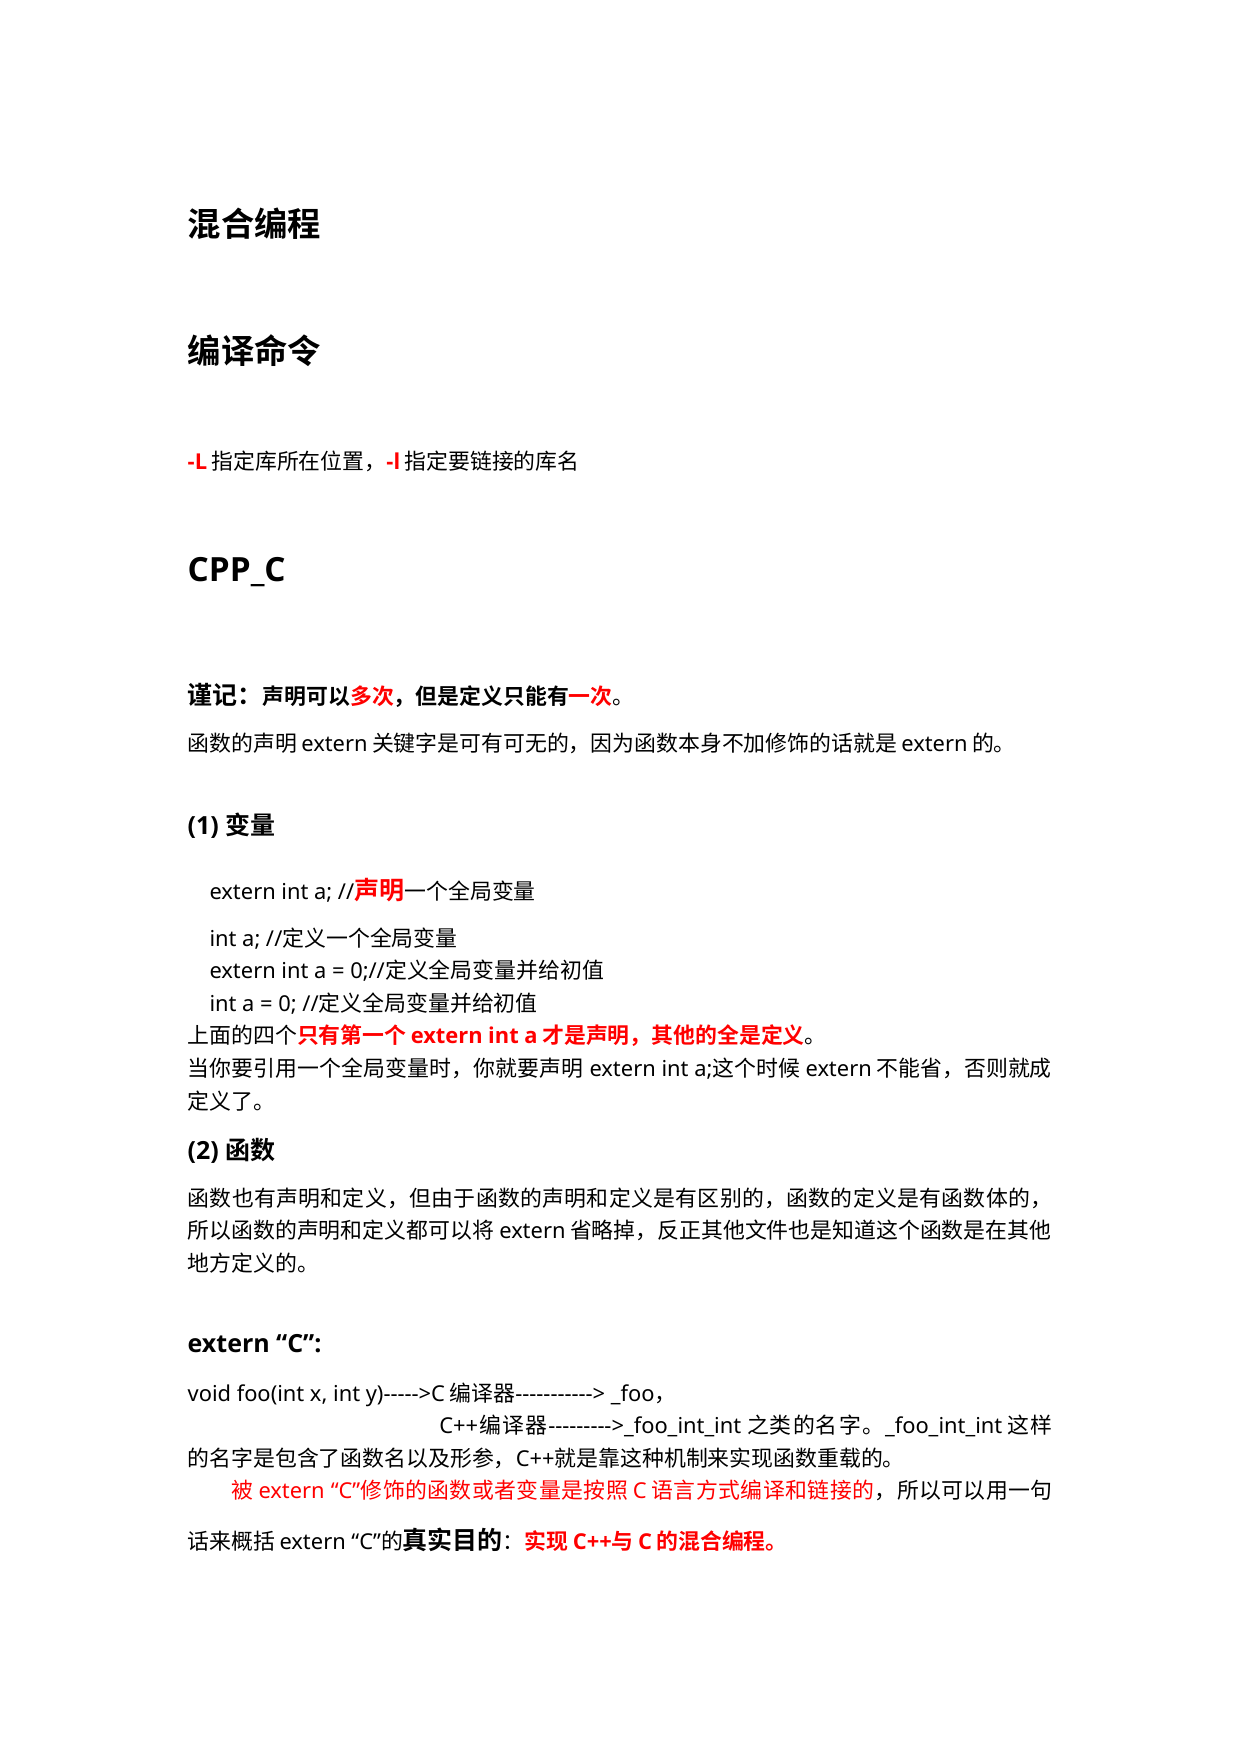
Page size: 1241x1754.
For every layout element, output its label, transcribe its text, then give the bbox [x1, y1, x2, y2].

text 谨记：声明可以多次，但是定义只能有一次。 [187, 661, 1053, 726]
subtitle 编译命令 [187, 316, 1053, 381]
text 函数也有声明和定义，但由于函数的声明和定义是有区别的，函数的定义是有函数体的，所以函数的声明和定义都可以将extern省略掉，反正其他文件也是知道这个函数是在其他地方定义的。 [187, 1181, 1053, 1278]
text -L指定库所在位置，-l指定要链接的库名 [187, 443, 1053, 476]
text C++编译器--------->_foo_int_int之类的名字。_foo_int_int这样的名字是包含了函数名以及形参，C++就是靠这种机制来实现函数重载的。 [187, 1408, 1053, 1473]
text 上面的四个只有第一个extern int a才是声明，其他的全是定义。 [187, 1018, 1053, 1051]
text extern int a; //声明一个全局变量 [187, 856, 1053, 921]
text (2) 函数 [187, 1116, 1053, 1181]
text void foo(int x, int y)----->C编译器-----------> _foo， [187, 1376, 1053, 1408]
text extern int a = 0;//定义全局变量并给初值 [187, 953, 1053, 986]
text 被extern “C”修饰的函数或者变量是按照C语言方式编译和链接的，所以可以用一句话来概括extern “C”的真实目的：实现C++与C的混合编程。 [187, 1473, 1053, 1571]
subtitle 混合编程 [187, 189, 1053, 254]
text 函数的声明extern关键字是可有可无的，因为函数本身不加修饰的话就是extern的。 [187, 726, 1053, 758]
text (1) 变量 [187, 791, 1053, 856]
subtitle CPP_C [187, 536, 1053, 601]
text extern “C”: [187, 1311, 1053, 1376]
text 当你要引用一个全局变量时，你就要声明extern int a;这个时候extern不能省，否则就成定义了。 [187, 1051, 1053, 1116]
text int a; //定义一个全局变量 [187, 921, 1053, 953]
text int a = 0; //定义全局变量并给初值 [187, 986, 1053, 1018]
